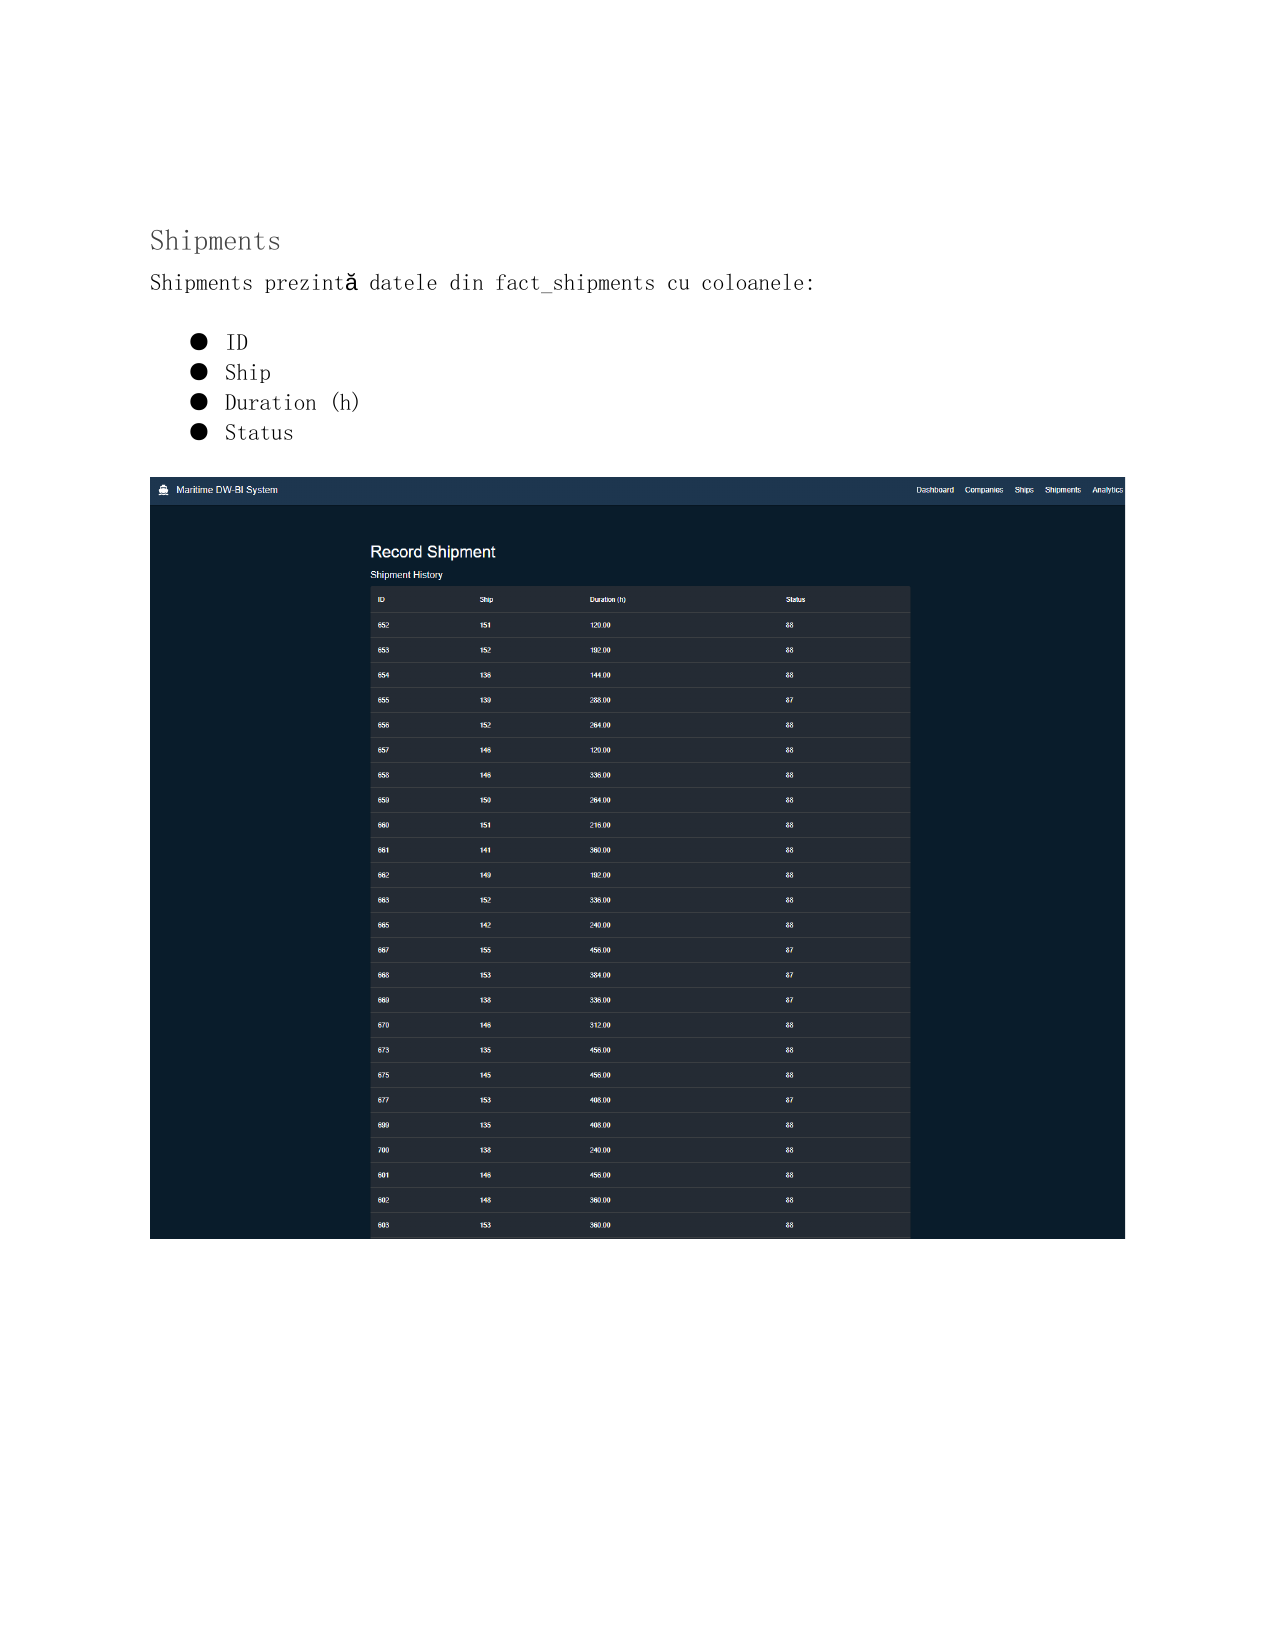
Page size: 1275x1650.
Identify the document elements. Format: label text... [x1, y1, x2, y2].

picture [150, 477, 1125, 1239]
list ID [187, 328, 1125, 354]
text Shipments prezintă datele din fact_shipments cu coloanele: [150, 268, 1125, 294]
list Status [187, 418, 1125, 444]
subtitle Shipments [150, 221, 1125, 255]
list Duration (h) [187, 388, 1125, 414]
list Ship [187, 358, 1125, 384]
